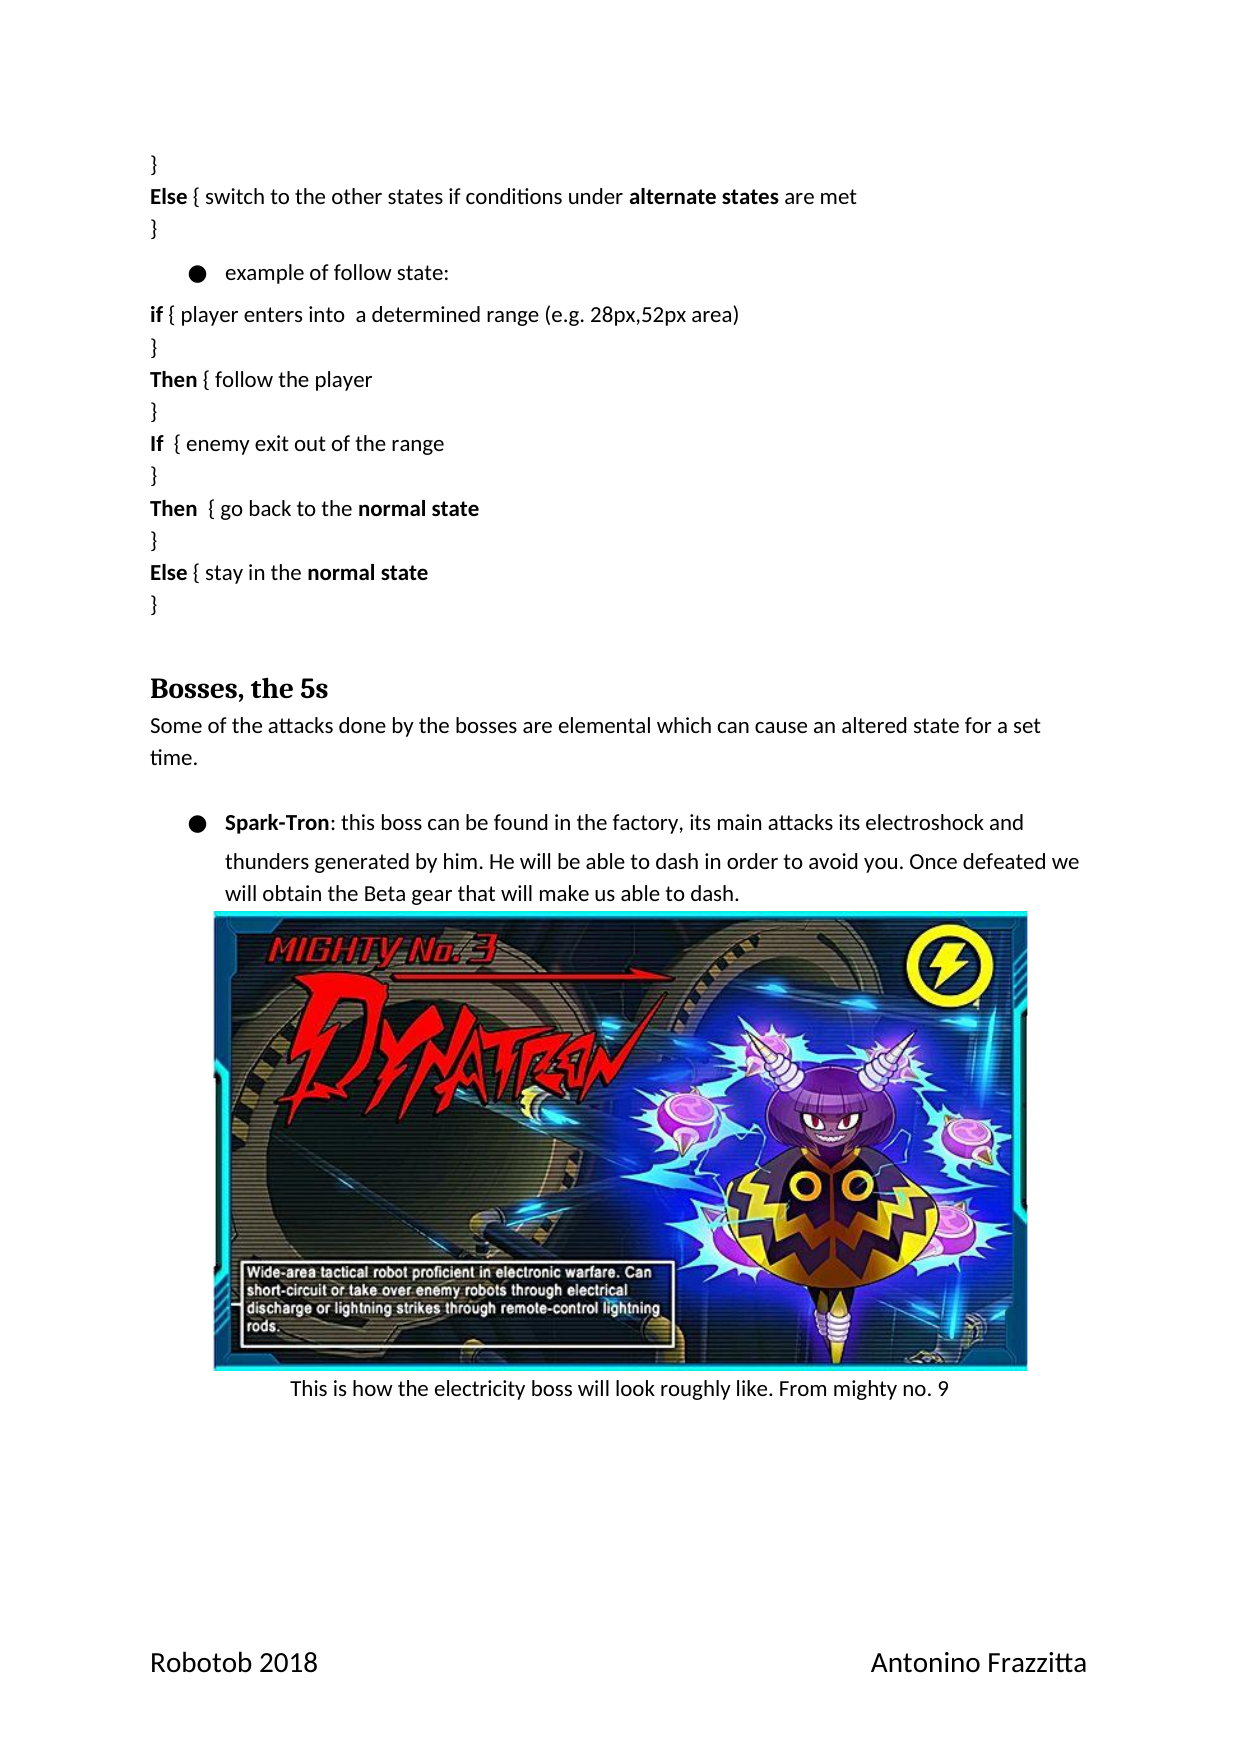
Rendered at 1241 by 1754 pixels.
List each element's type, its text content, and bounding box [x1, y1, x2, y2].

text } [150, 526, 1090, 554]
text } [150, 150, 1090, 178]
text Else { switch to the other states if conditions under alternate states are met [150, 182, 1090, 210]
text } [150, 214, 1090, 242]
list Spark-Tron: this boss can be found in the factory, its main attacks its electroshock and thunders generated by him. He will be able to dash in order to avoid you. Once defeated we will obtain the Beta gear that will make us able to dash. [187, 796, 1090, 907]
text If { enemy exit out of the range [150, 429, 1090, 457]
text Then { go back to the normal state [150, 494, 1090, 522]
text } [150, 461, 1090, 489]
picture [1023, 978, 1028, 987]
picture [1014, 973, 1022, 982]
text } [150, 333, 1090, 361]
text Else { stay in the normal state [150, 558, 1090, 586]
picture [212, 911, 1028, 1371]
text } [150, 590, 1090, 618]
text Some of the attacks done by the bosses are elemental which can cause an altered state for a set time. [150, 711, 1090, 771]
list example of follow state: [187, 247, 1090, 293]
text } [150, 397, 1090, 425]
text Then { follow the player [150, 365, 1090, 393]
text This is how the electricity boss will look roughly like. From mighty no. 9 [150, 1374, 1090, 1402]
subtitle Bosses, the 5s [150, 672, 1090, 706]
text if { player enters into a determined range (e.g. 28px,52px area) [150, 301, 1090, 328]
